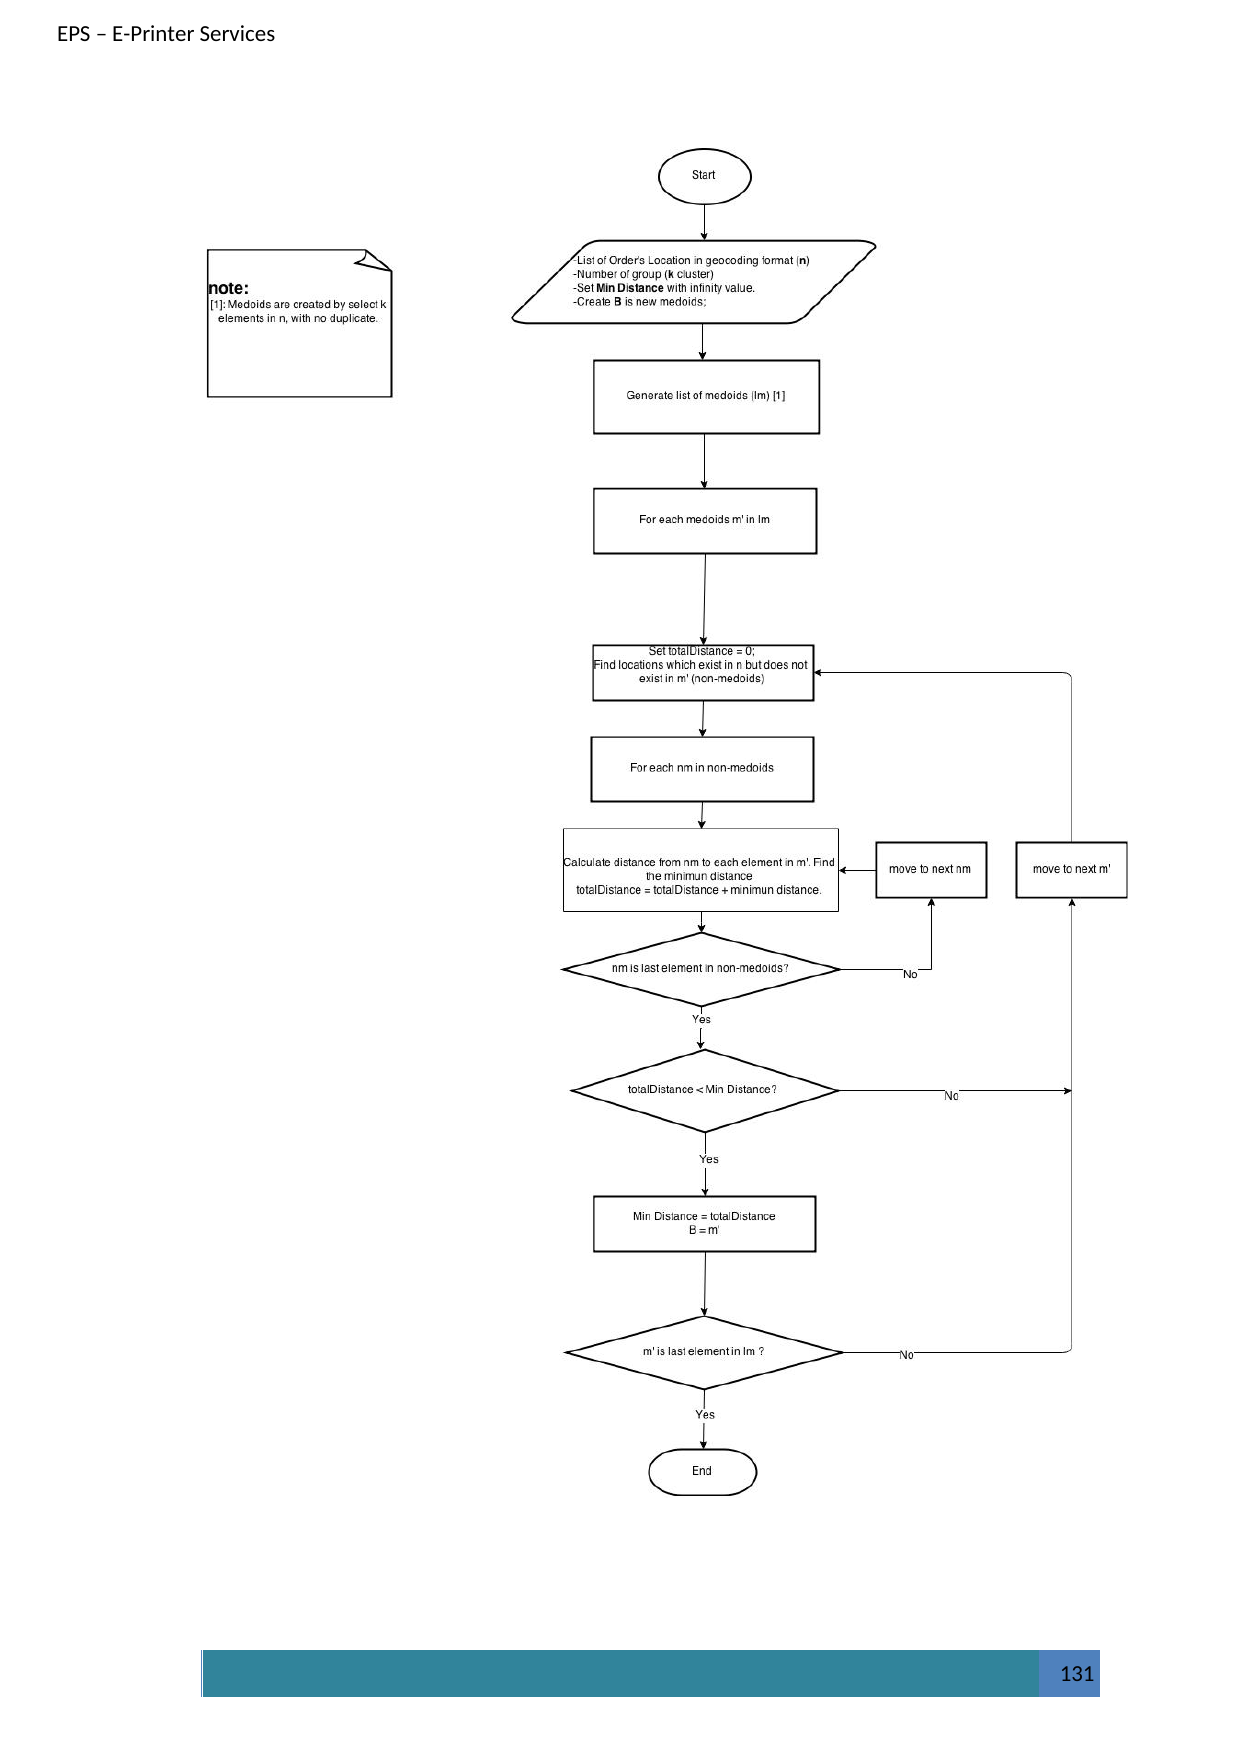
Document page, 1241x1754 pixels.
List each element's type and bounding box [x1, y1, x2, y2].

picture [206, 147, 1128, 1498]
